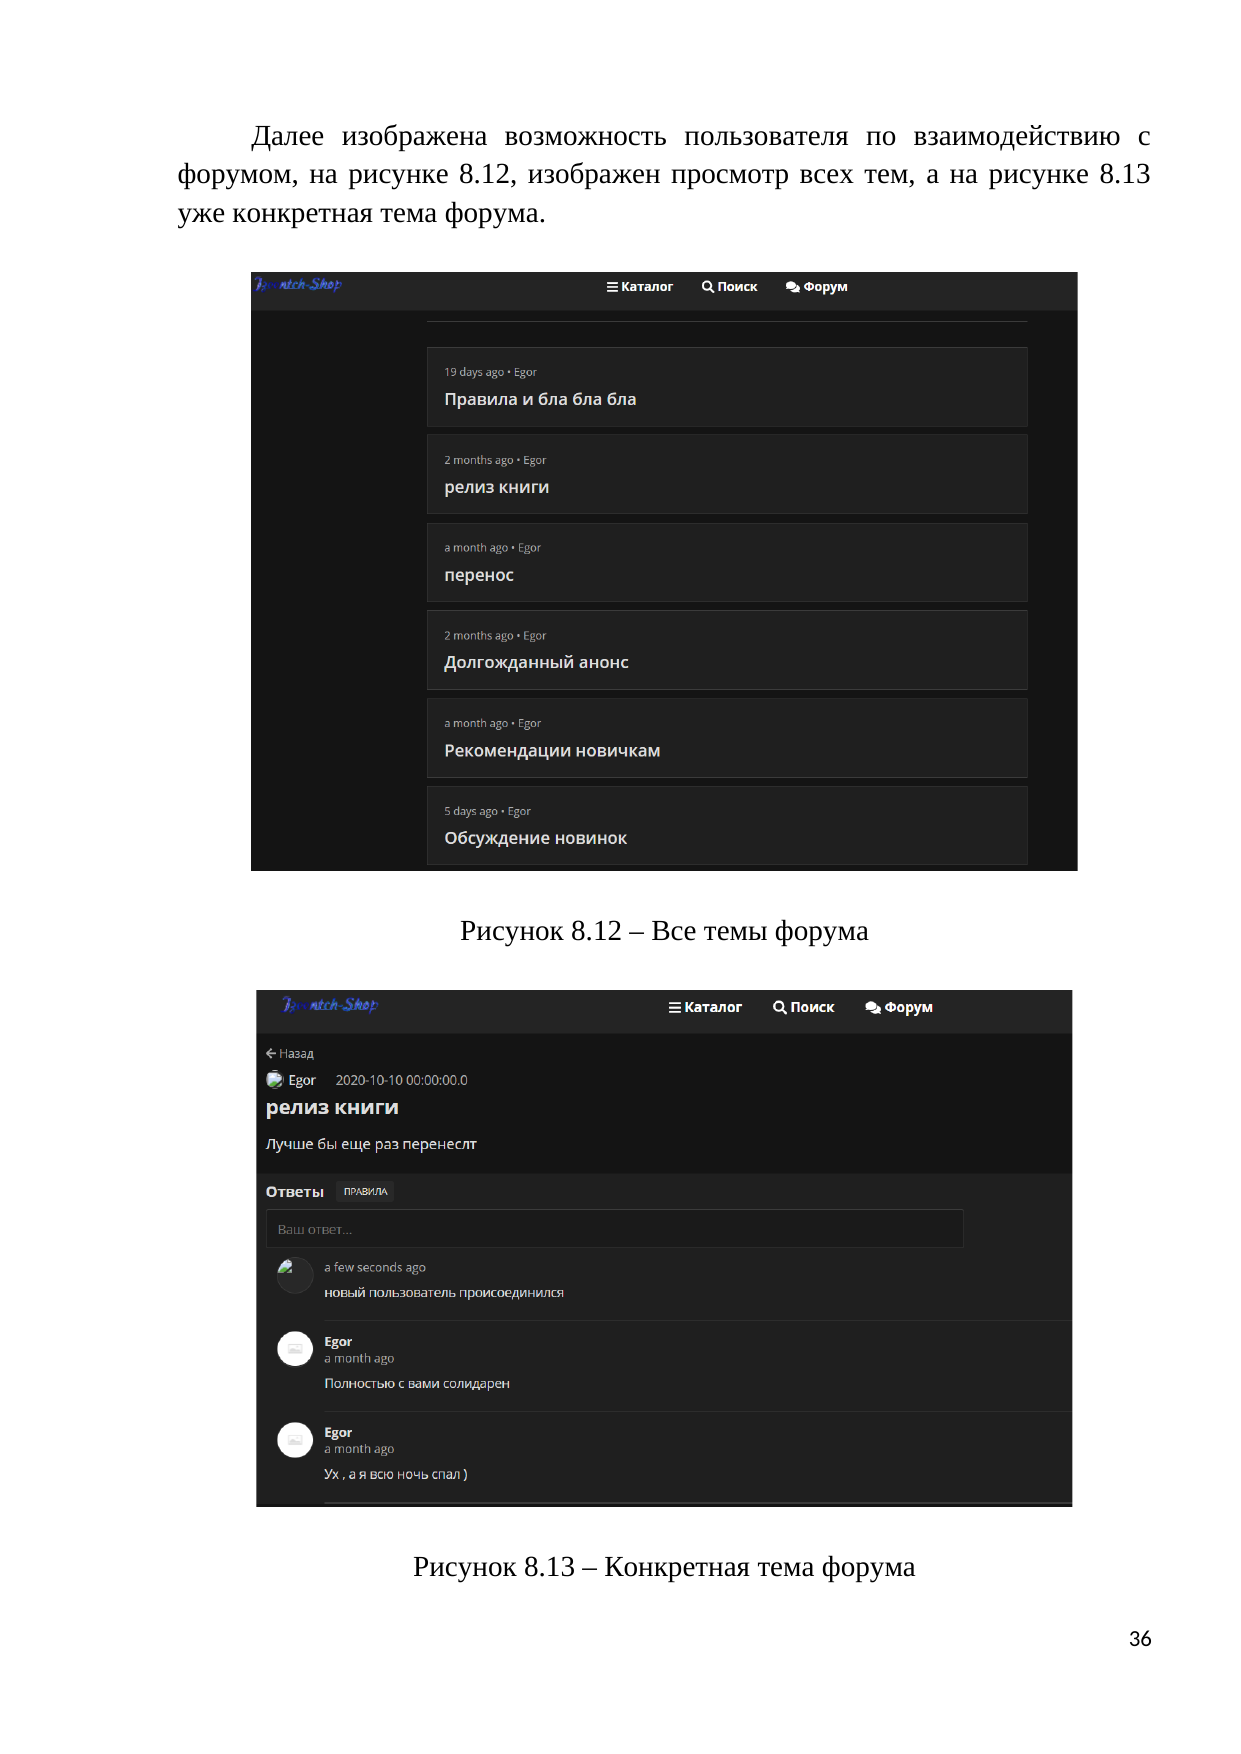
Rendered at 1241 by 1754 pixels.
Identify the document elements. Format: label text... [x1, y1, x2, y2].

text Рисунок 8.12 – Все темы форума [177, 913, 1152, 947]
text Далее изображена возможность пользователя по взаимодействию с форумом, на рисунке 8.12, изображен просмотр всех тем, а на рисунке 8.13 уже конкретная тема форума. [177, 118, 1152, 229]
picture [251, 272, 1078, 871]
picture [256, 990, 1073, 1507]
text Рисунок 8.13 – Конкретная тема форума [177, 1549, 1152, 1583]
